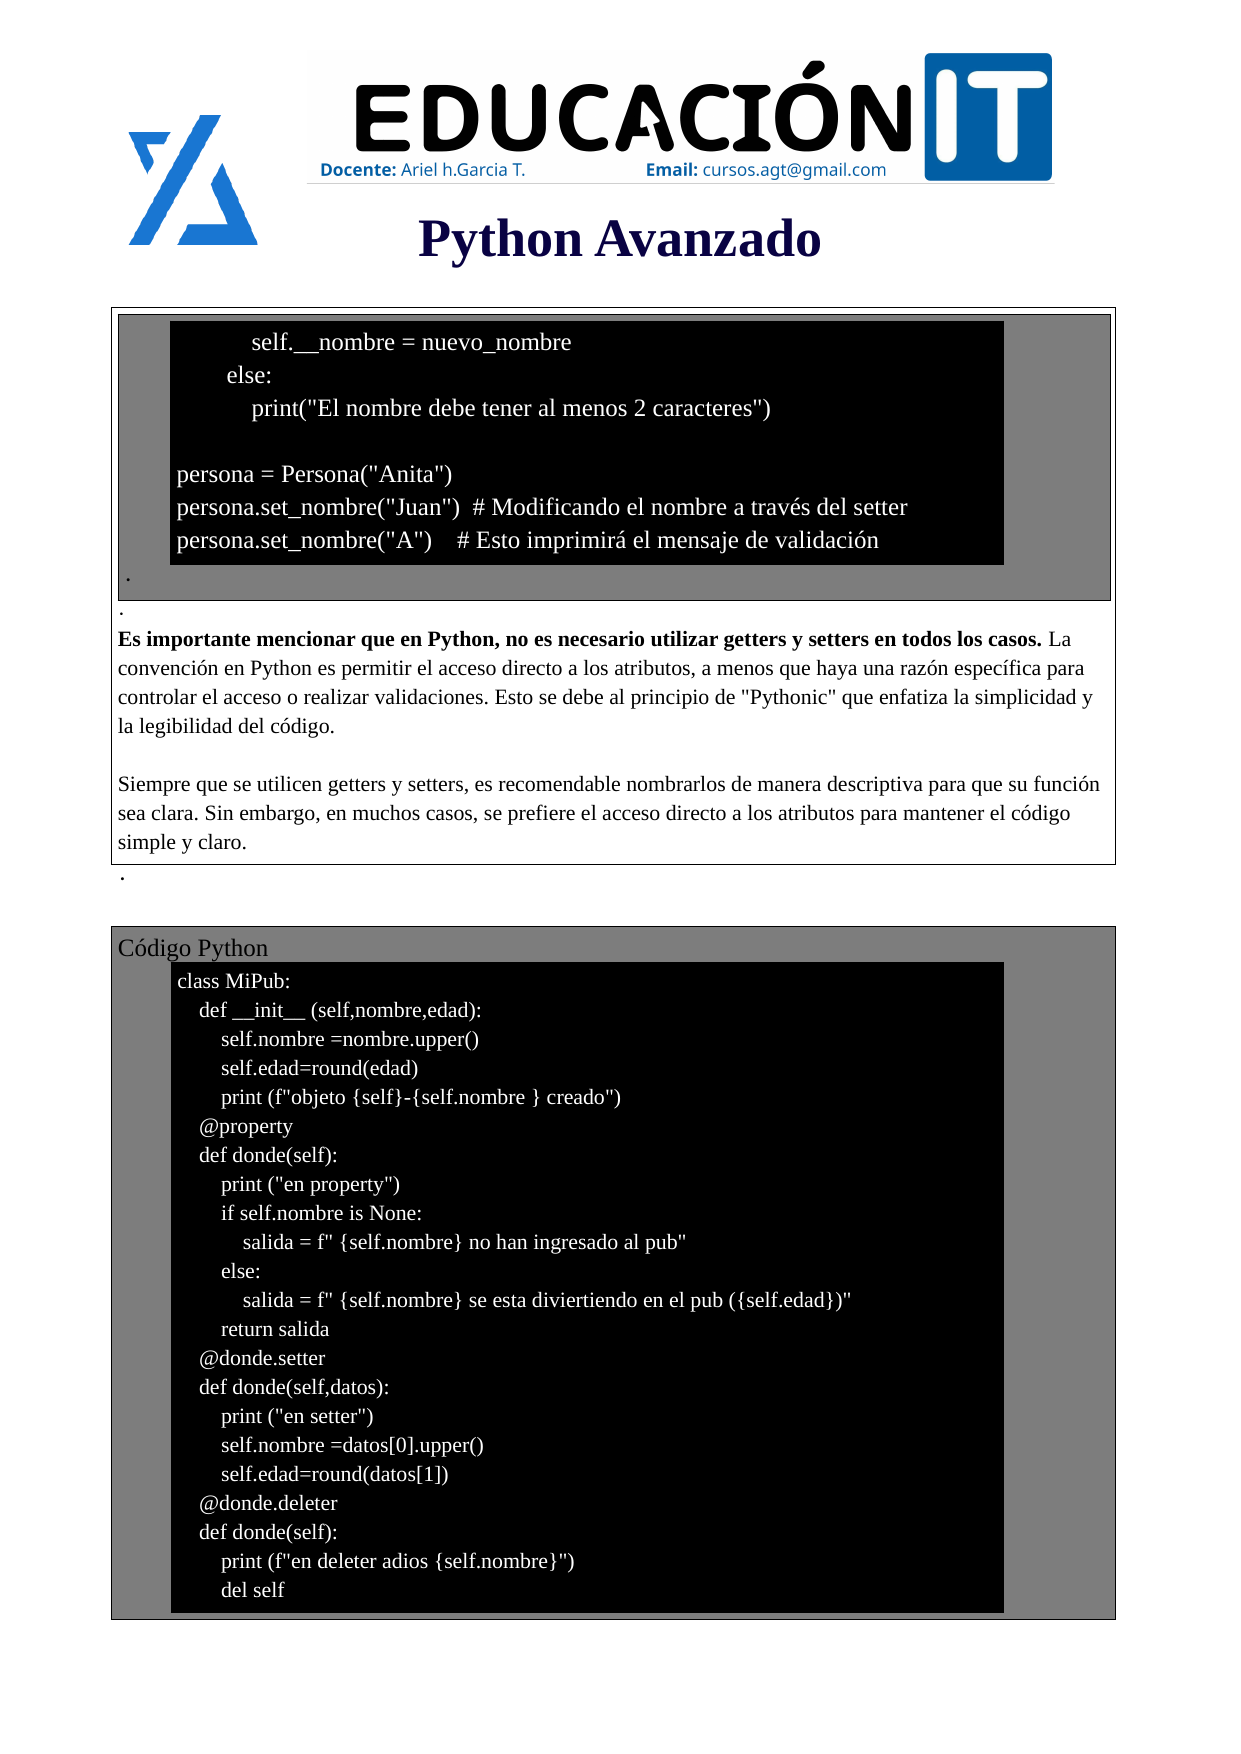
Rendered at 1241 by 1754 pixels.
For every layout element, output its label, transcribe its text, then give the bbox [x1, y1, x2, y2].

table_header Código Python Salida esperada por consola · [112, 927, 1115, 1619]
picture [128, 115, 258, 245]
picture [306, 50, 1055, 184]
text · [118, 864, 1122, 893]
